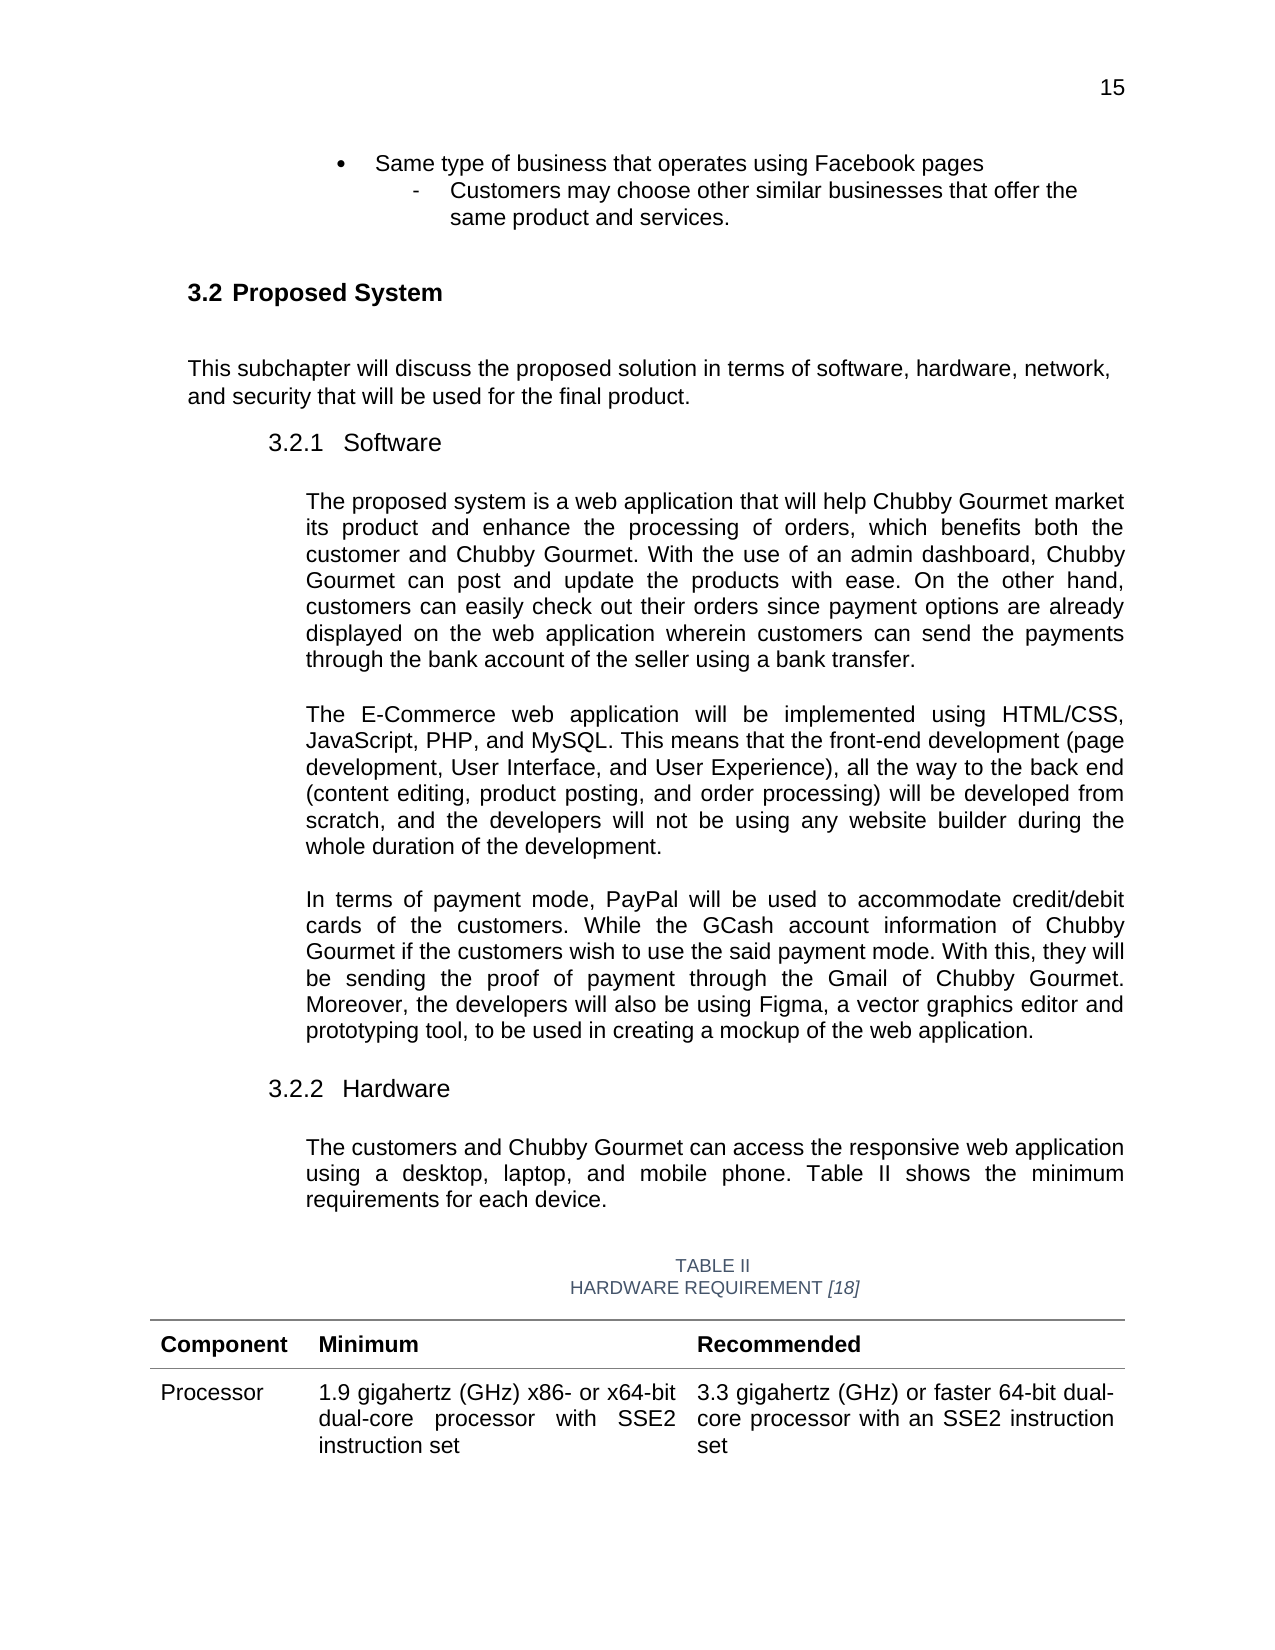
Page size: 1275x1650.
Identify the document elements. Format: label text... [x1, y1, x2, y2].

table_cell 1.9 gigahertz (GHz) x86- or x64-bit dual-core processor with SSE2 instruction set [308, 1369, 686, 1468]
list In terms of payment mode, PayPal will be used to accommodate credit/debit cards of the customers. While the GCash account information of Chubby Gourmet if the customers wish to use the said payment mode. With this, they will be sending the proof of payment through the Gmail of Chubby Gourmet. Moreover, the developers will also be using Figma, a vector graphics editor and prototyping tool, to be used in creating a mockup of the web application. [306, 886, 1125, 1044]
list The proposed system is a web application that will help Chubby Gourmet market its product and enhance the processing of orders, which benefits both the customer and Chubby Gourmet. With the use of an admin dashboard, Chubby Gourmet can post and update the products with ease. On the other hand, customers can easily check out their orders since payment options are already displayed on the web application wherein customers can send the payments through the bank account of the seller using a bank transfer. [306, 488, 1125, 672]
list The E-Commerce web application will be implemented using HTML/CSS, JavaScript, PHP, and MySQL. This means that the front-end development (page development, User Interface, and User Experience), all the way to the back end (content editing, product posting, and order processing) will be developed from scratch, and the developers will not be using any website builder during the whole duration of the development. [306, 701, 1125, 859]
table_cell Processor [150, 1369, 308, 1468]
subtitle Proposed System [187, 278, 1125, 307]
text This subchapter will discuss the proposed solution in terms of software, hardware, network, and security that will be used for the final product. [187, 354, 1125, 409]
list The customers and Chubby Gourmet can access the responsive web application using a desktop, laptop, and mobile phone. Table II shows the minimum requirements for each device. [306, 1134, 1125, 1213]
subtitle 3.2.2 Hardware [268, 1074, 1125, 1103]
table_header Component [150, 1321, 308, 1368]
subtitle Software [268, 428, 1125, 457]
text TABLE II HARDWARE REQUIREMENT [306, 1255, 1125, 1298]
list Customers may choose other similar businesses that offer the same product and services. [412, 176, 1125, 231]
table_cell 3.3 gigahertz (GHz) or faster 64-bit dual-core processor with an SSE2 instruction set [686, 1369, 1125, 1468]
table_header Minimum [308, 1321, 686, 1368]
list Same type of business that operates using Facebook pages [337, 150, 1125, 176]
table_header Recommended [686, 1321, 1125, 1368]
